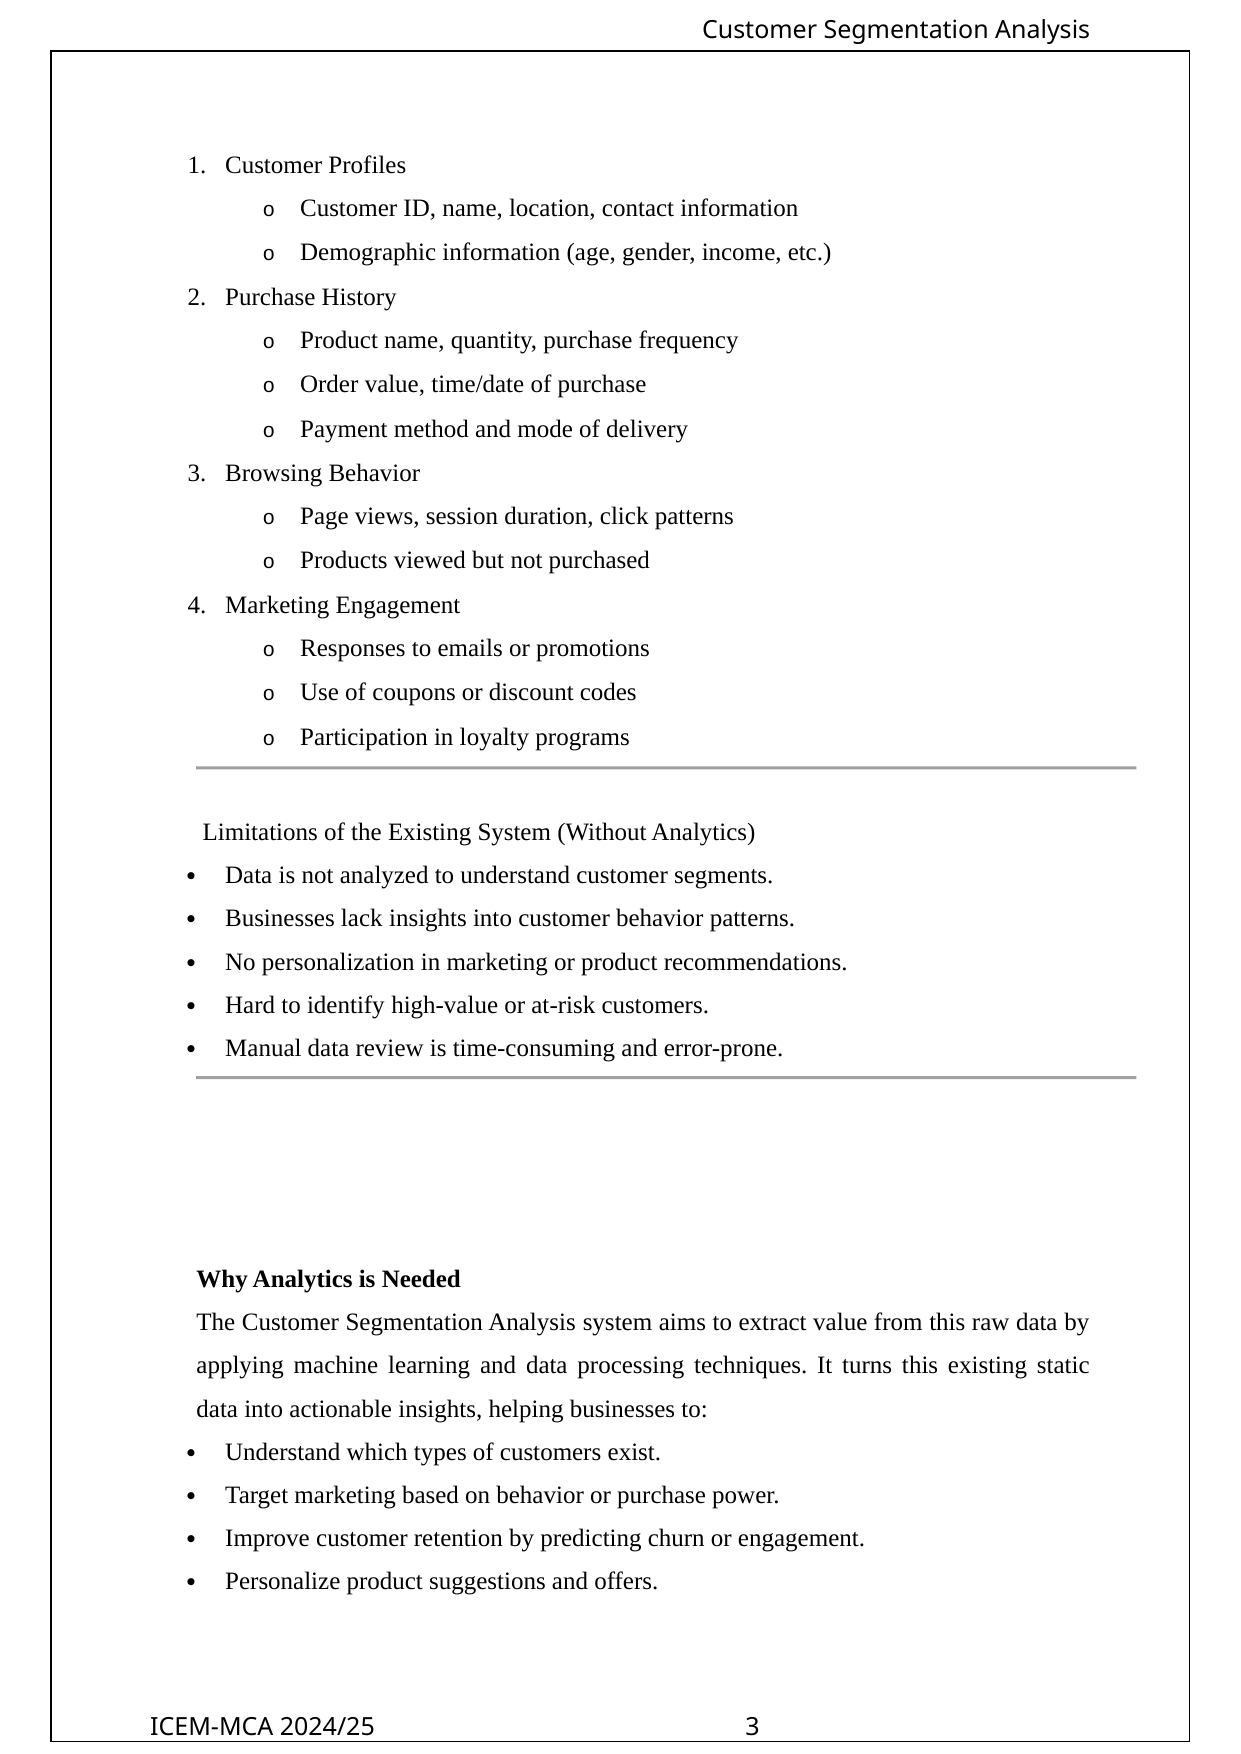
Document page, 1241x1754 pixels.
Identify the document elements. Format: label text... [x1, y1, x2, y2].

list Payment method and mode of delivery [262, 414, 1090, 443]
list Why Analytics is Needed [196, 1264, 1090, 1293]
list Customer Profiles [187, 150, 1090, 179]
list Limitations of the Existing System (Without Analytics) [196, 817, 1090, 846]
list Purchase History [187, 282, 1090, 311]
list Browsing Behavior [187, 458, 1090, 487]
list Responses to emails or promotions [262, 633, 1090, 663]
list Participation in loyalty programs [262, 722, 1090, 751]
list Manual data review is time-consuming and error-prone. [187, 1033, 1090, 1062]
list The Customer Segmentation Analysis system aims to extract value from this raw data by applying machine learning and data processing techniques. It turns this existing static data into actionable insights, helping businesses to: [196, 1307, 1090, 1422]
list Page views, session duration, click patterns [262, 501, 1090, 531]
list Improve customer retention by predicting churn or engagement. [187, 1523, 1090, 1552]
list Target marketing based on behavior or purchase power. [187, 1480, 1090, 1509]
list Businesses lack insights into customer behavior patterns. [187, 903, 1090, 932]
list Data is not analyzed to understand customer segments. [187, 860, 1090, 889]
list Understand which types of customers exist. [187, 1437, 1090, 1466]
list Order value, time/date of purchase [262, 369, 1090, 399]
list Demographic information (age, gender, income, etc.) [262, 237, 1090, 267]
list Marketing Engagement [187, 590, 1090, 619]
list Hard to identify high-value or at-risk customers. [187, 990, 1090, 1018]
list Customer ID, name, location, contact information [262, 193, 1090, 223]
list Products viewed but not purchased [262, 546, 1090, 575]
list Use of coupons or discount codes [262, 677, 1090, 707]
list Product name, quantity, purchase frequency [262, 325, 1090, 354]
list No personalization in marketing or product recommendations. [187, 947, 1090, 975]
list Personalize product suggestions and offers. [187, 1566, 1090, 1595]
